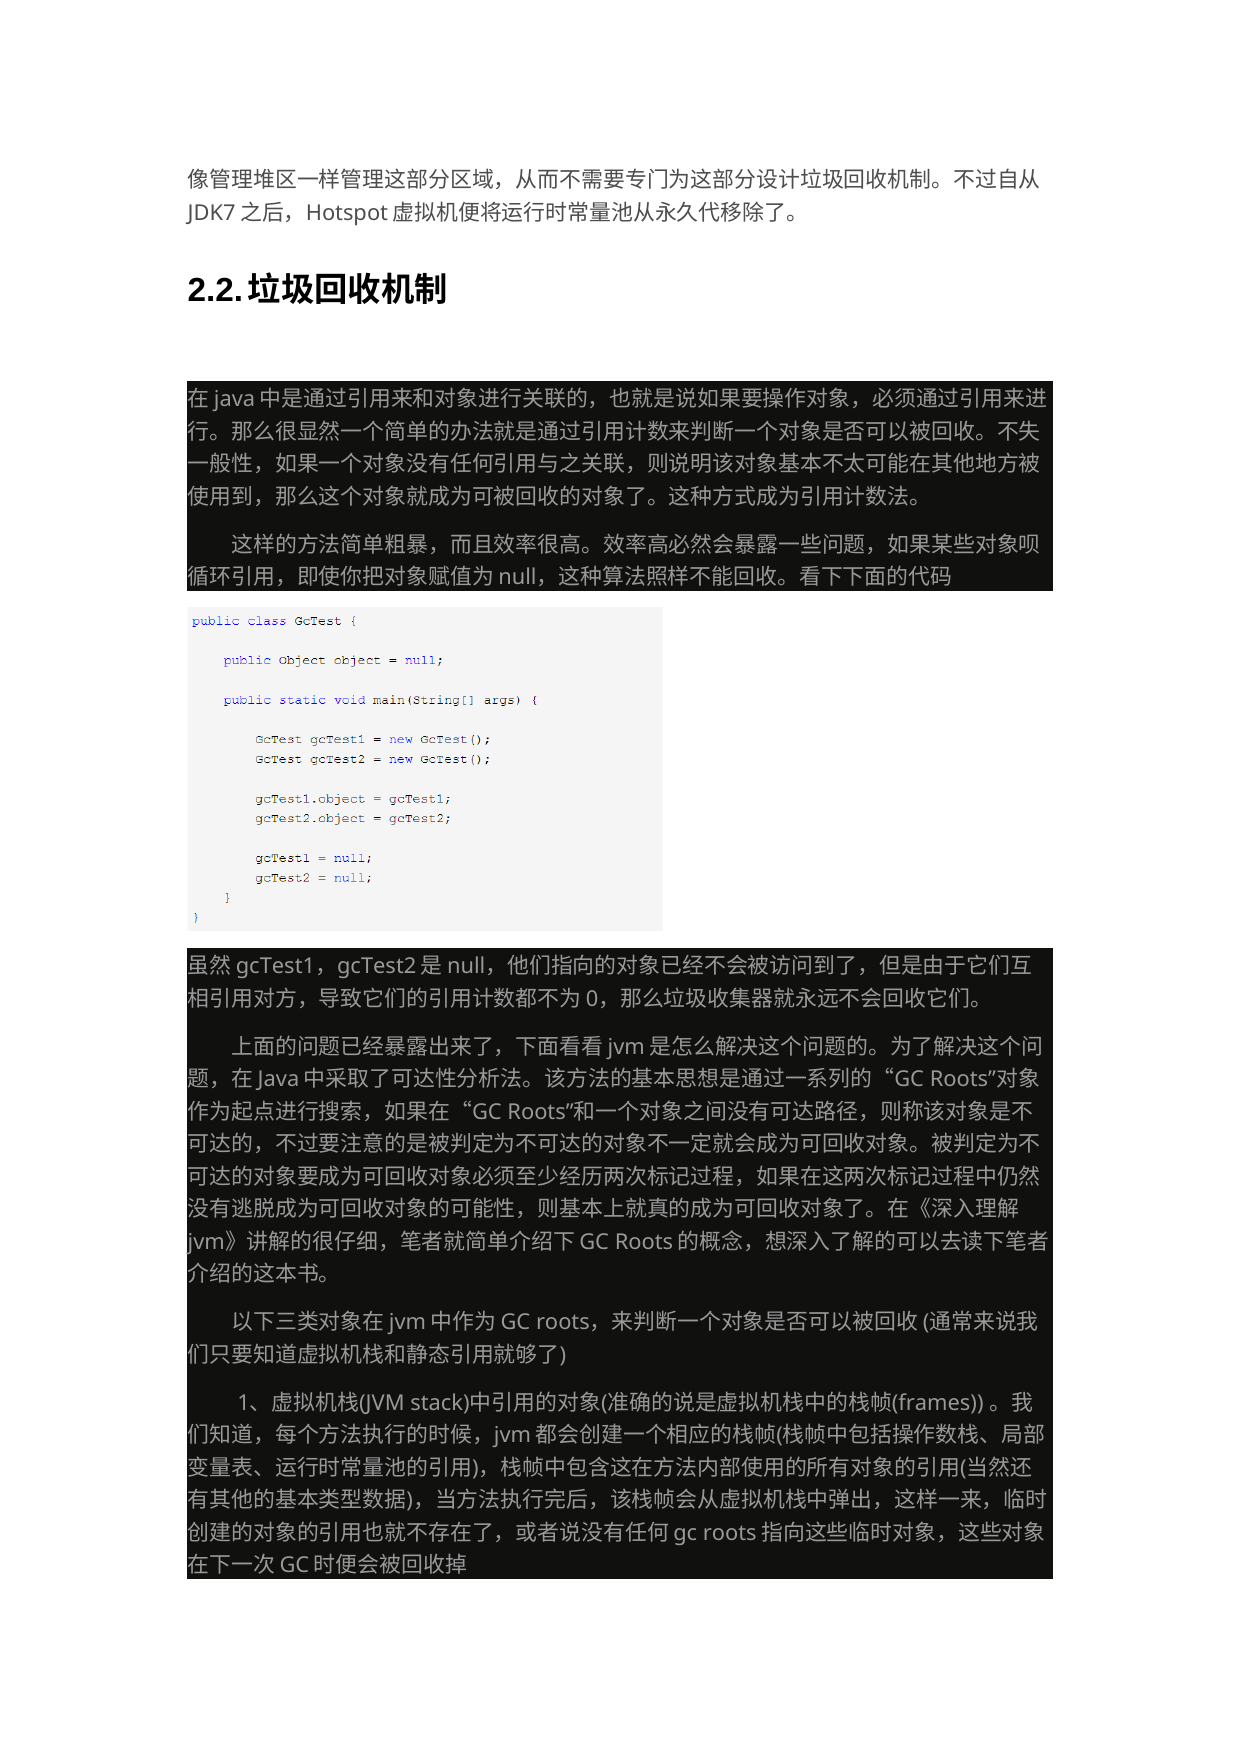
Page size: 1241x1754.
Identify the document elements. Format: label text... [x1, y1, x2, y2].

subtitle 垃圾回收机制 [187, 254, 1053, 319]
text 以下三类对象在jvm中作为GC roots，来判断一个对象是否可以被回收 (通常来说我们只要知道虚拟机栈和静态引用就够了) [187, 1304, 1053, 1369]
text 这样的方法简单粗暴，而且效率很高。效率高必然会暴露一些问题，如果某些对象呗循环引用，即使你把对象赋值为null，这种算法照样不能回收。看下下面的代码 [187, 526, 1053, 591]
text 上面的问题已经暴露出来了，下面看看jvm是怎么解决这个问题的。为了解决这个问题，在Java中采取了可达性分析法。该方法的基本思想是通过一系列的“GC Roots”对象作为起点进行搜索，如果在“GC Roots”和一个对象之间没有可达路径，则称该对象是不可达的，不过要注意的是被判定为不可达的对象不一定就会成为可回收对象。被判定为不可达的对象要成为可回收对象必须至少经历两次标记过程，如果在这两次标记过程中仍然没有逃脱成为可回收对象的可能性，则基本上就真的成为可回收对象了。在《深入理解jvm》讲解的很仔细，笔者就简单介绍下GC Roots的概念，想深入了解的可以去读下笔者介绍的这本书。 [187, 1028, 1053, 1288]
text 虽然gcTest1，gcTest2是null，他们指向的对象已经不会被访问到了，但是由于它们互相引用对方，导致它们的引用计数都不为0，那么垃圾收集器就永远不会回收它们。 [187, 948, 1053, 1013]
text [187, 162, 1053, 227]
picture [187, 607, 663, 931]
text 在java中是通过引用来和对象进行关联的，也就是说如果要操作对象，必须通过引用来进行。那么很显然一个简单的办法就是通过引用计数来判断一个对象是否可以被回收。不失一般性，如果一个对象没有任何引用与之关联，则说明该对象基本不太可能在其他地方被使用到，那么这个对象就成为可被回收的对象了。这种方式成为引用计数法。 [187, 381, 1053, 511]
text 1、虚拟机栈(JVM stack)中引用的对象(准确的说是虚拟机栈中的栈帧(frames)) 。我们知道，每个方法执行的时候，jvm都会创建一个相应的栈帧(栈帧中包括操作数栈、局部变量表、运行时常量池的引用)，栈帧中包含这在方法内部使用的所有对象的引用(当然还有其他的基本类型数据)，当方法执行完后，该栈帧会从虚拟机栈中弹出，这样一来，临时创建的对象的引用也就不存在了，或者说没有任何gc roots指向这些临时对象，这些对象在下一次GC时便会被回收掉 [187, 1384, 1053, 1579]
